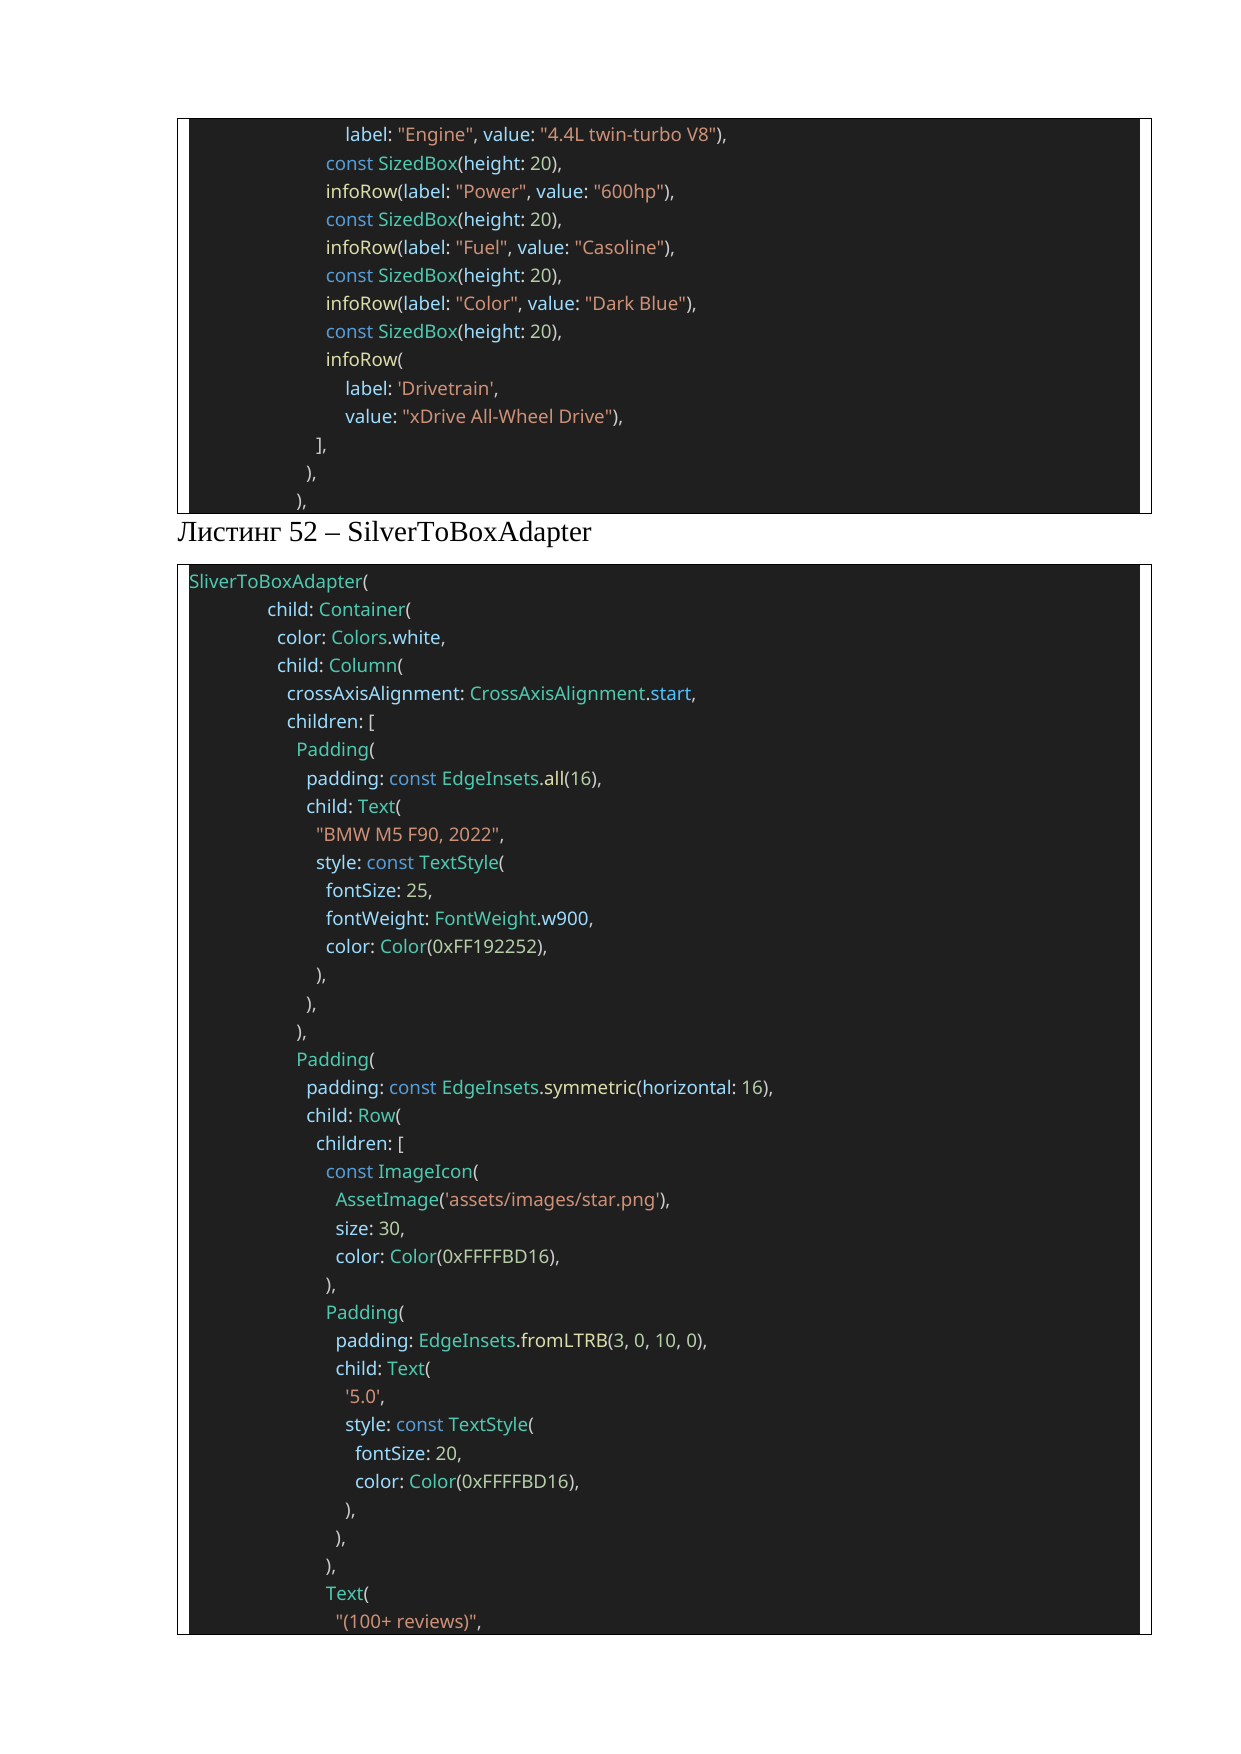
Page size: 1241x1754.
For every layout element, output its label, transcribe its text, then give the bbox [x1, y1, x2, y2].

text Листинг 52 – SilverToBoxAdapter [177, 514, 1152, 547]
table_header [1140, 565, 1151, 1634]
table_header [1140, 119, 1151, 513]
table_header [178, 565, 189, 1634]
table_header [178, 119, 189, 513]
